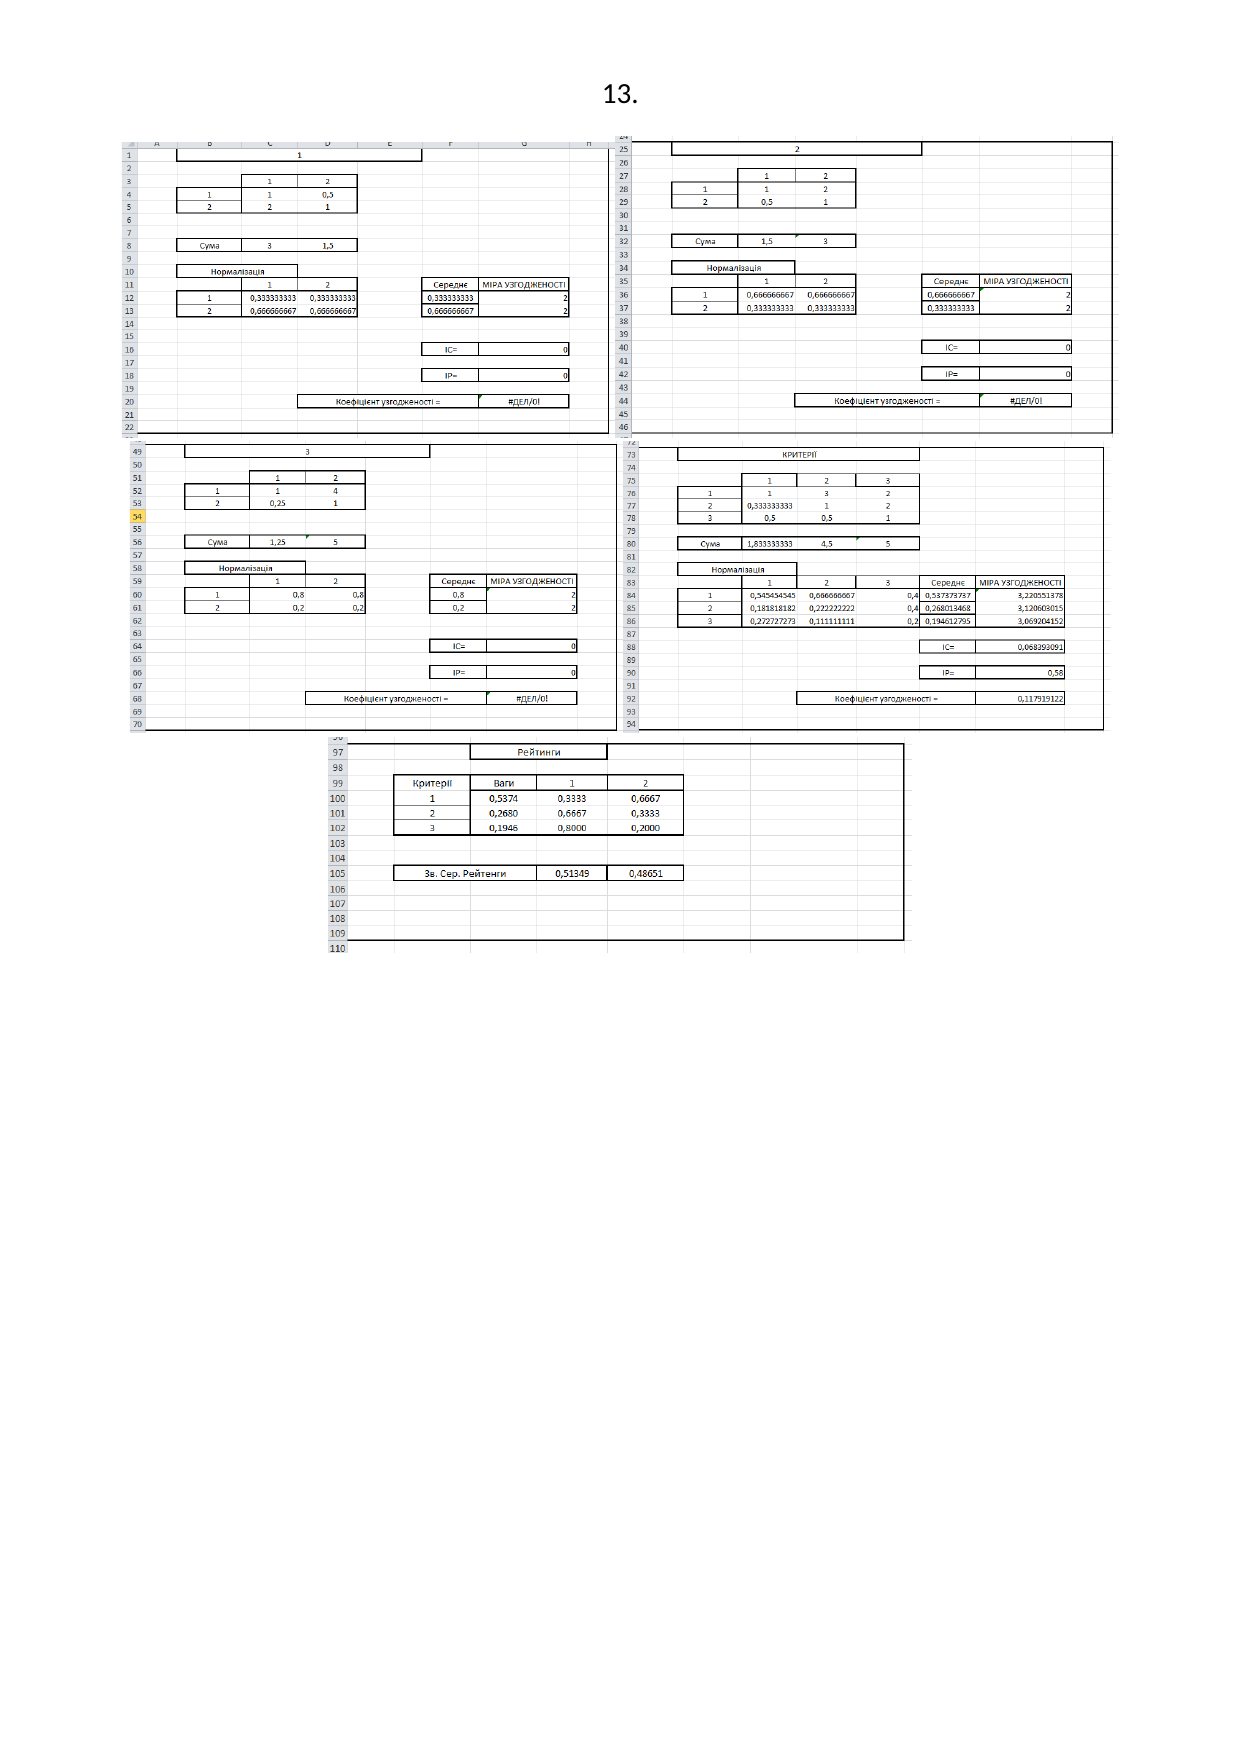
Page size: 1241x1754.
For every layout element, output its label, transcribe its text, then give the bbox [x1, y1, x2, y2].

picture [121, 136, 1119, 438]
picture [129, 441, 1111, 733]
picture [328, 737, 913, 953]
text 13. [75, 75, 1165, 111]
